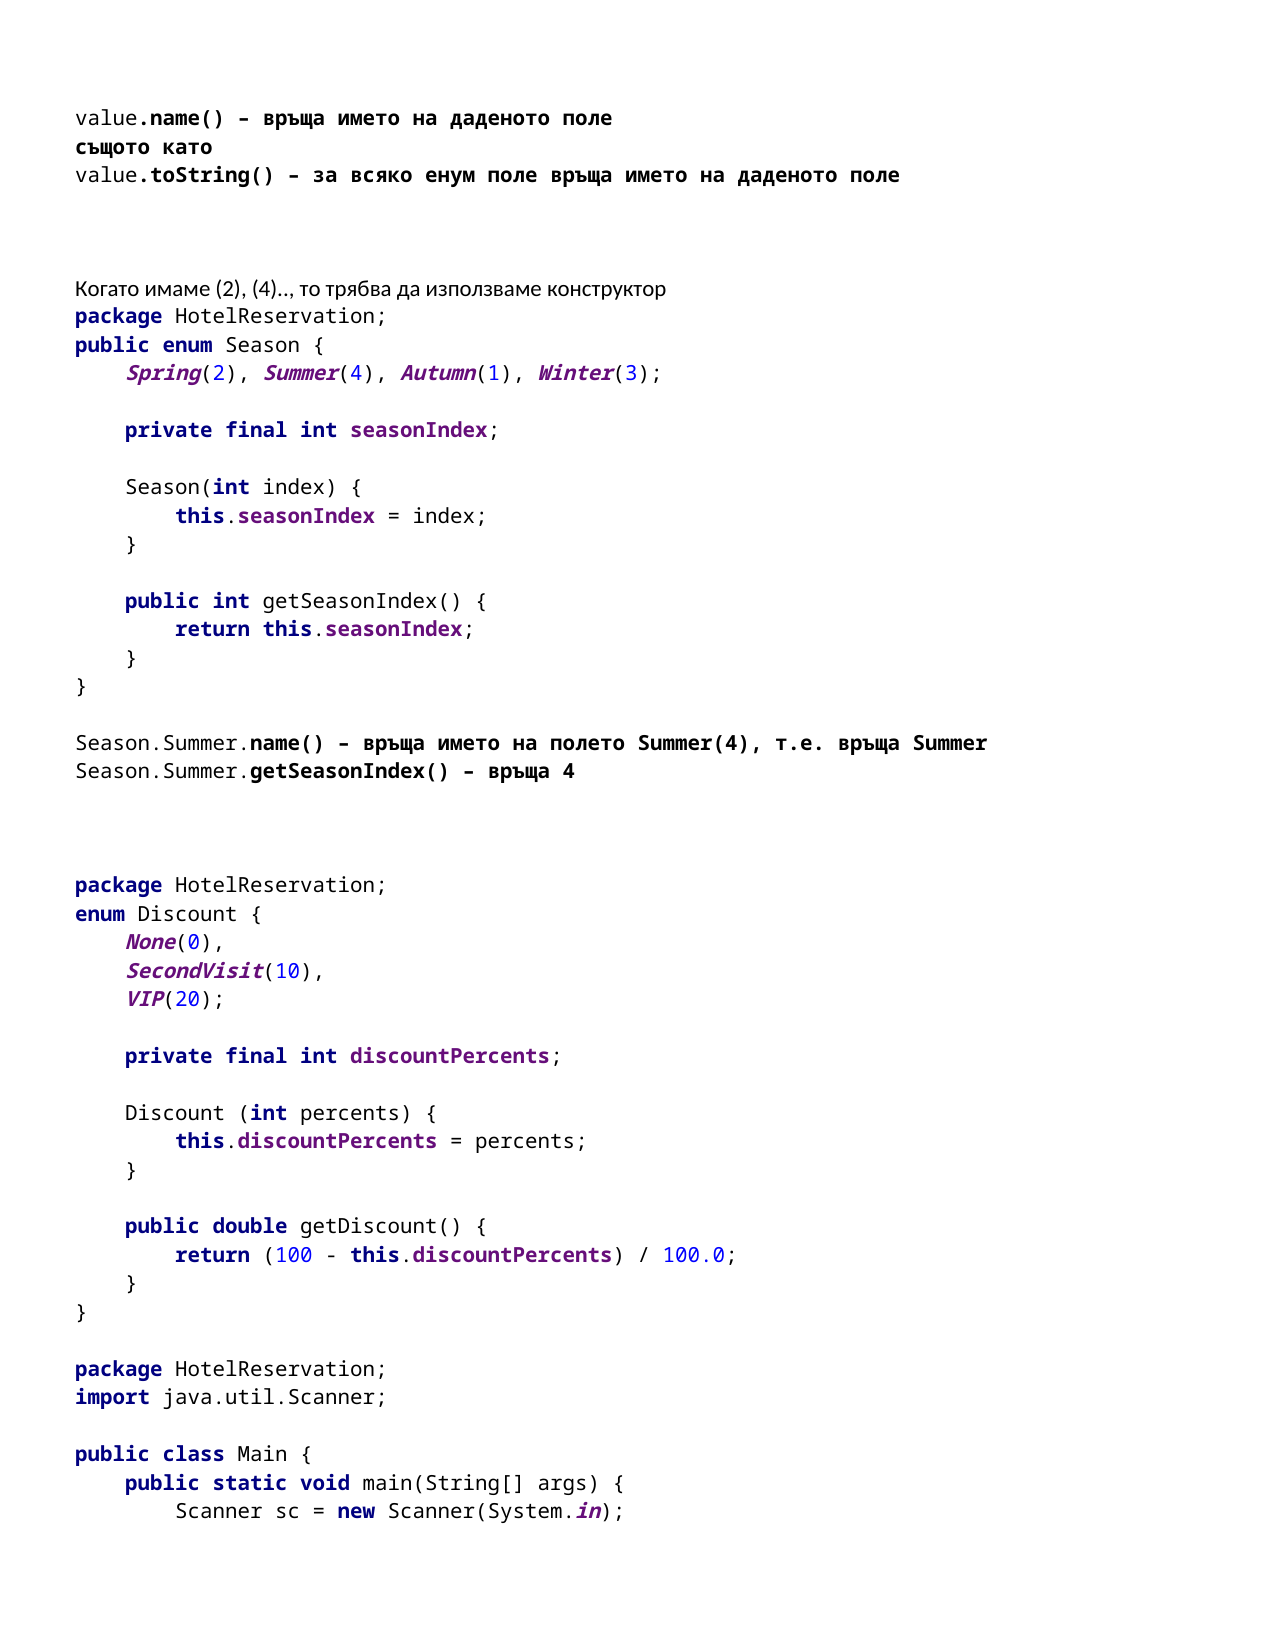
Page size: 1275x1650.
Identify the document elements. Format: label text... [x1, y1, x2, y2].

text value.name() – връща името на даденото поле [75, 103, 1200, 132]
text package HotelReservation; public enum Season { Spring(2), Summer(4), Autumn(1), Winter(3); private final int seasonIndex; Season(int index) { this.seasonIndex = index; } public int getSeasonIndex() { return this.seasonIndex; } } [75, 302, 1200, 700]
text Season.Summer.getSeasonIndex() – връща 4 [75, 757, 1200, 785]
text Season.Summer.name() – връща името на полето Summer(4), т.е. връща Summer [75, 728, 1200, 757]
text Когато имаме (2), (4).., то трябва да използваме конструктор [75, 274, 1200, 302]
text value.toString() – за всяко енум поле връща името на даденото поле [75, 160, 1200, 189]
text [75, 1354, 1200, 1553]
text същото като [75, 132, 1200, 160]
text package HotelReservation; enum Discount { None(0), SecondVisit(10), VIP(20); private final int discountPercents; Discount (int percents) { this.discountPercents = percents; } public double getDiscount() { return (100 - this.discountPercents) / 100.0; } } [75, 870, 1200, 1325]
